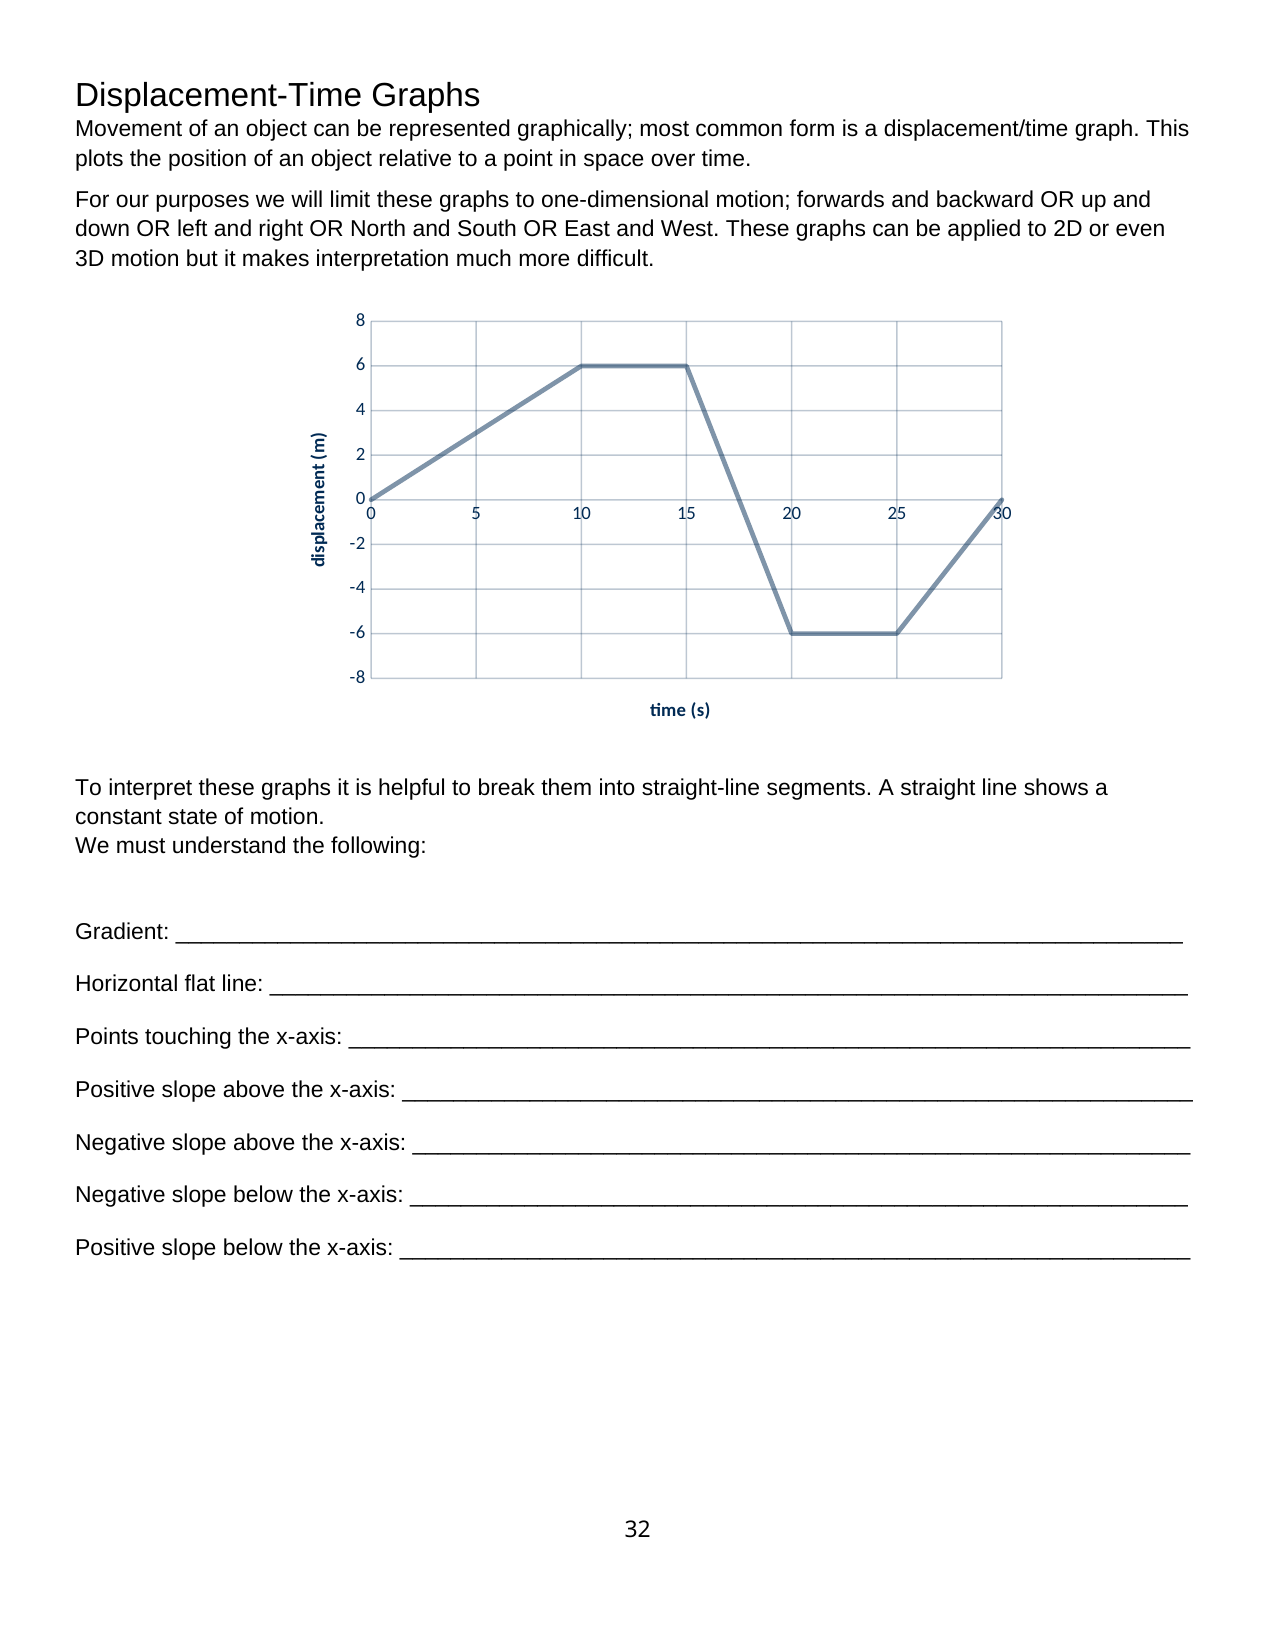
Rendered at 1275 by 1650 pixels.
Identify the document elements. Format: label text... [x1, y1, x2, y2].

subtitle Displacement-Time Graphs [75, 75, 1200, 113]
text Movement of an object can be represented graphically; most common form is a displacement/time graph. This plots the position of an object relative to a point in space over time. [75, 113, 1200, 172]
text Positive slope above the x-axis: ______________________________________________________________ [75, 1076, 1200, 1102]
text Gradient: _______________________________________________________________________________ [75, 918, 1200, 944]
text Points touching the x-axis: __________________________________________________________________ [75, 1023, 1200, 1049]
text Negative slope below the x-axis: _____________________________________________________________ [75, 1181, 1200, 1207]
text We must understand the following: [75, 830, 1200, 859]
text For our purposes we will limit these graphs to one-dimensional motion; forwards and backward OR up and down OR left and right OR North and South OR East and West. These graphs can be applied to 2D or even 3D motion but it makes interpretation much more difficult. [75, 184, 1200, 272]
text Positive slope below the x-axis: ______________________________________________________________ [75, 1234, 1200, 1260]
text Negative slope above the x-axis: _____________________________________________________________ [75, 1128, 1200, 1155]
text To interpret these graphs it is helpful to break them into straight-line segments. A straight line shows a constant state of motion. [75, 772, 1200, 830]
text Horizontal flat line: ________________________________________________________________________ [75, 970, 1200, 997]
